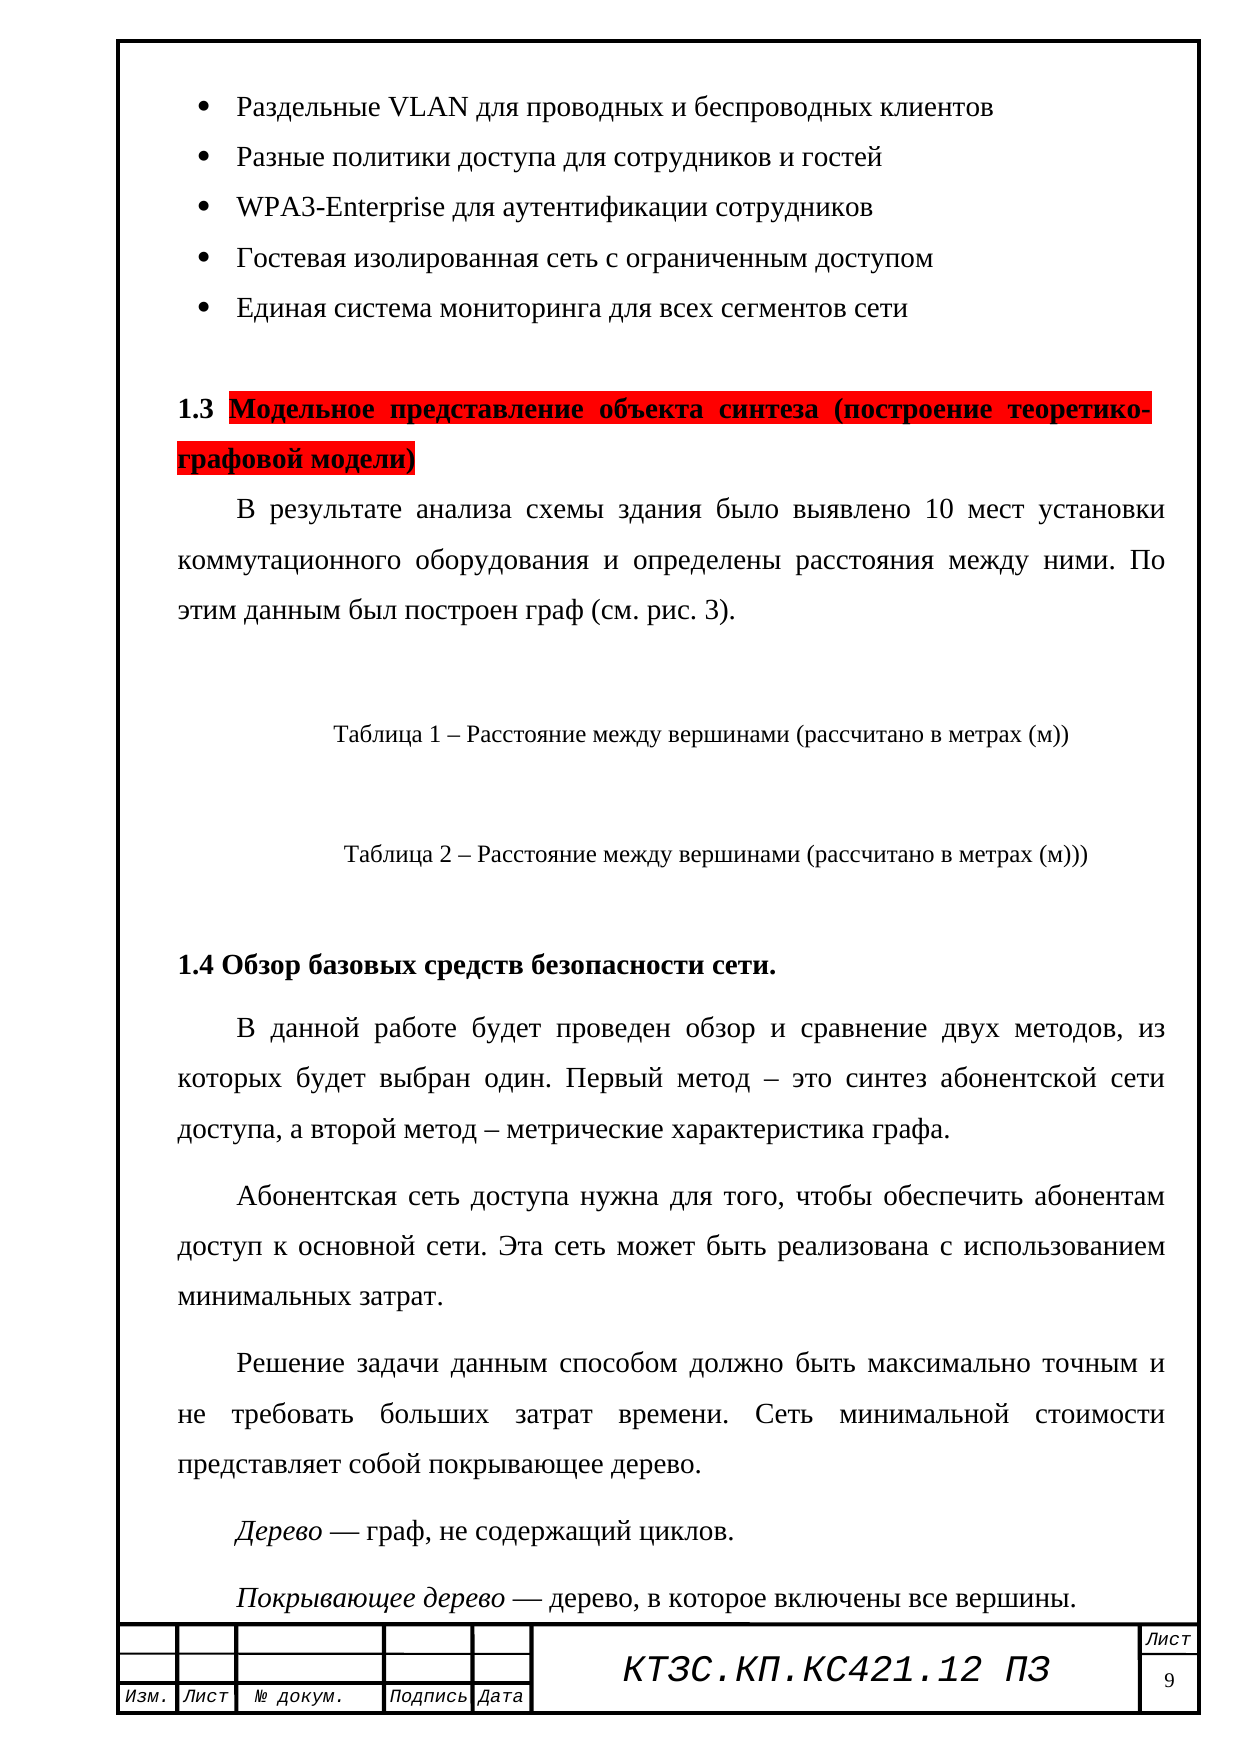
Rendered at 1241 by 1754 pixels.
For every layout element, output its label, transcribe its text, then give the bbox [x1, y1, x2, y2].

subtitle 1.4 Обзор базовых средств безопасности сети. [177, 947, 1152, 981]
text Таблица 2 – Расстояние между вершинами (рассчитано в метрах (м))) [177, 839, 1166, 867]
list Единая система мониторинга для всех сегментов сети [199, 290, 1152, 324]
text Дерево — граф, не содержащий циклов. [177, 1513, 1166, 1547]
text В результате анализа схемы здания было выявлено 10 мест установки коммутационного оборудования и определены расстояния между ними. По этим данным был построен граф (см. рис. 3). [177, 492, 1166, 626]
list Гостевая изолированная сеть с ограниченным доступом [199, 240, 1152, 273]
list WPA3-Enterprise для аутентификации сотрудников [199, 189, 1152, 223]
list Раздельные VLAN для проводных и беспроводных клиентов [199, 89, 1152, 122]
text Решение задачи данным способом должно быть максимально точным и не требовать больших затрат времени. Сеть минимальной стоимости представляет собой покрывающее дерево. [177, 1346, 1166, 1480]
list 1.3 Модельное представление объекта синтеза (построение теоретико-графовой модели) [177, 391, 1152, 475]
text Абонентская сеть доступа нужна для того, чтобы обеспечить абонентам доступ к основной сети. Эта сеть может быть реализована с использованием минимальных затрат. [177, 1178, 1166, 1312]
text В данной работе будет проведен обзор и сравнение двух методов, из которых будет выбран один. Первый метод – это синтез абонентской сети доступа, а второй метод – метрические характеристика графа. [177, 1010, 1166, 1144]
text Таблица 1 – Расстояние между вершинами (рассчитано в метрах (м)) [177, 719, 1166, 748]
list Разные политики доступа для сотрудников и гостей [199, 139, 1152, 173]
text Покрывающее дерево — дерево, в которое включены все вершины. [177, 1580, 1166, 1614]
